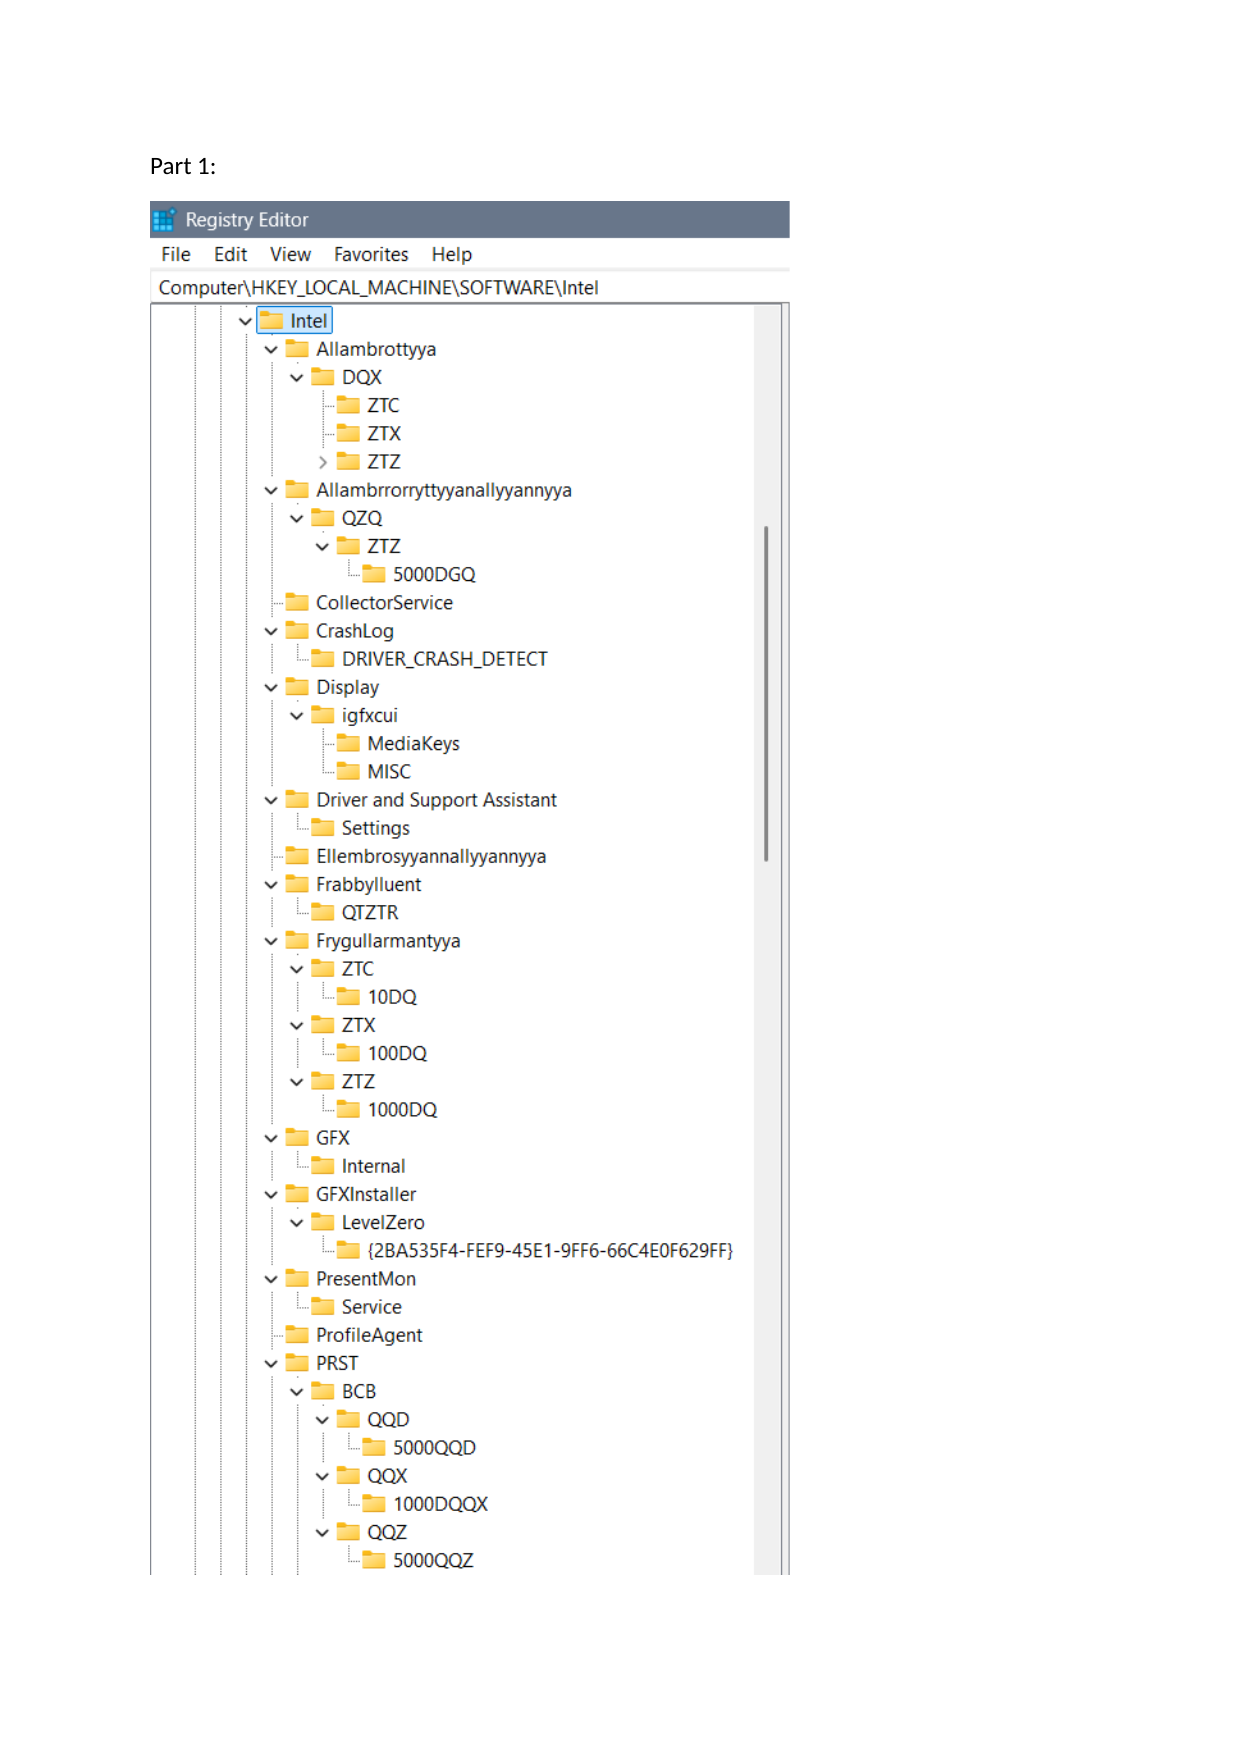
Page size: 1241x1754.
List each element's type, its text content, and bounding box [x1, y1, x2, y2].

picture [150, 201, 790, 1575]
text Part 1: [150, 150, 1090, 181]
